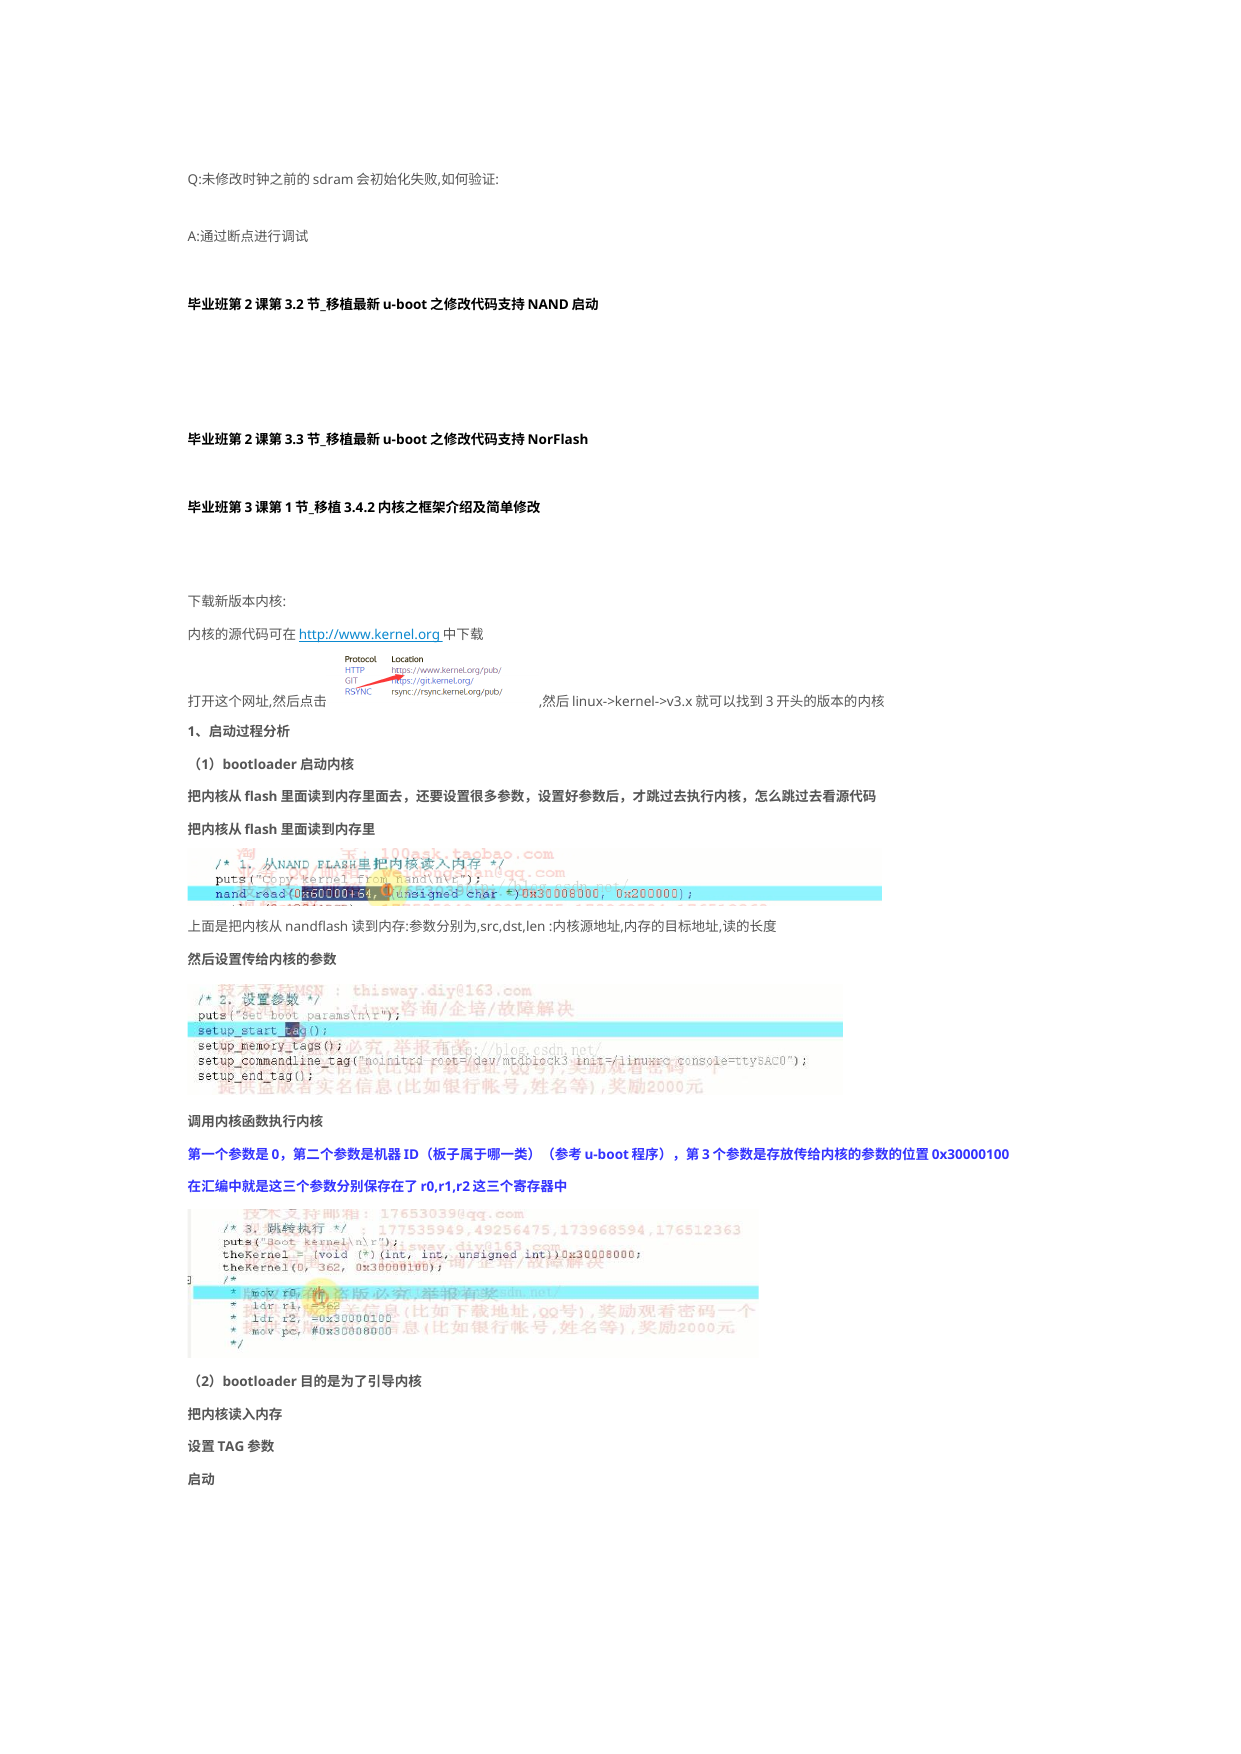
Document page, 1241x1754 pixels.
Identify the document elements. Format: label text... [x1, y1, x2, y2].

text A:通过断点进行调试 [187, 219, 1053, 252]
text 把内核从flash里面读到内存里 [187, 812, 1053, 845]
text 1、启动过程分析 [187, 715, 1053, 747]
picture [187, 848, 882, 906]
text 把内核读入内存 [187, 1397, 1053, 1430]
text 调用内核函数执行内核 [187, 1105, 1053, 1137]
subtitle 毕业班第3课第1节_移植3.4.2内核之框架介绍及简单修改 [187, 490, 1053, 523]
text 第一个参数是0，第二个参数是机器ID（板子属于哪一类）（参考u-boot程序），第3个参数是存放传给内核的参数的位置0x30000100 [187, 1137, 1053, 1170]
text 下载新版本内核: 内核的源代码可在http://www.kernel.org中下载 [187, 585, 1053, 650]
text （2）bootloader目的是为了引导内核 [187, 1365, 1053, 1397]
picture [187, 984, 843, 1095]
text 在汇编中就是这三个参数分别保存在了r0,r1,r2这三个寄存器中 [187, 1170, 1053, 1202]
text 把内核从flash里面读到内存里面去，还要设置很多参数，设置好参数后，才跳过去执行内核，怎么跳过去看源代码 [187, 780, 1053, 812]
text 启动 [187, 1462, 1053, 1495]
subtitle 毕业班第2课第3.2节_移植最新u-boot之修改代码支持NAND启动 [187, 287, 1053, 320]
text 然后设置传给内核的参数 [187, 942, 1053, 975]
text Q:未修改时钟之前的sdram会初始化失败,如何验证: [187, 162, 1053, 194]
picture [187, 1209, 759, 1358]
text 设置TAG参数 [187, 1430, 1053, 1462]
text 上面是把内核从nandflash读到内存:参数分别为,src,dst,len :内核源地址,内存的目标地址,读的长度 [187, 910, 1053, 942]
picture [326, 649, 539, 703]
text （1）bootloader启动内核 [187, 747, 1053, 780]
subtitle 毕业班第2课第3.3节_移植最新u-boot之修改代码支持NorFlash [187, 422, 1053, 455]
text 打开这个网址,然后点击,然后linux->kernel->v3.x就可以找到3开头的版本的内核 [187, 650, 1053, 715]
